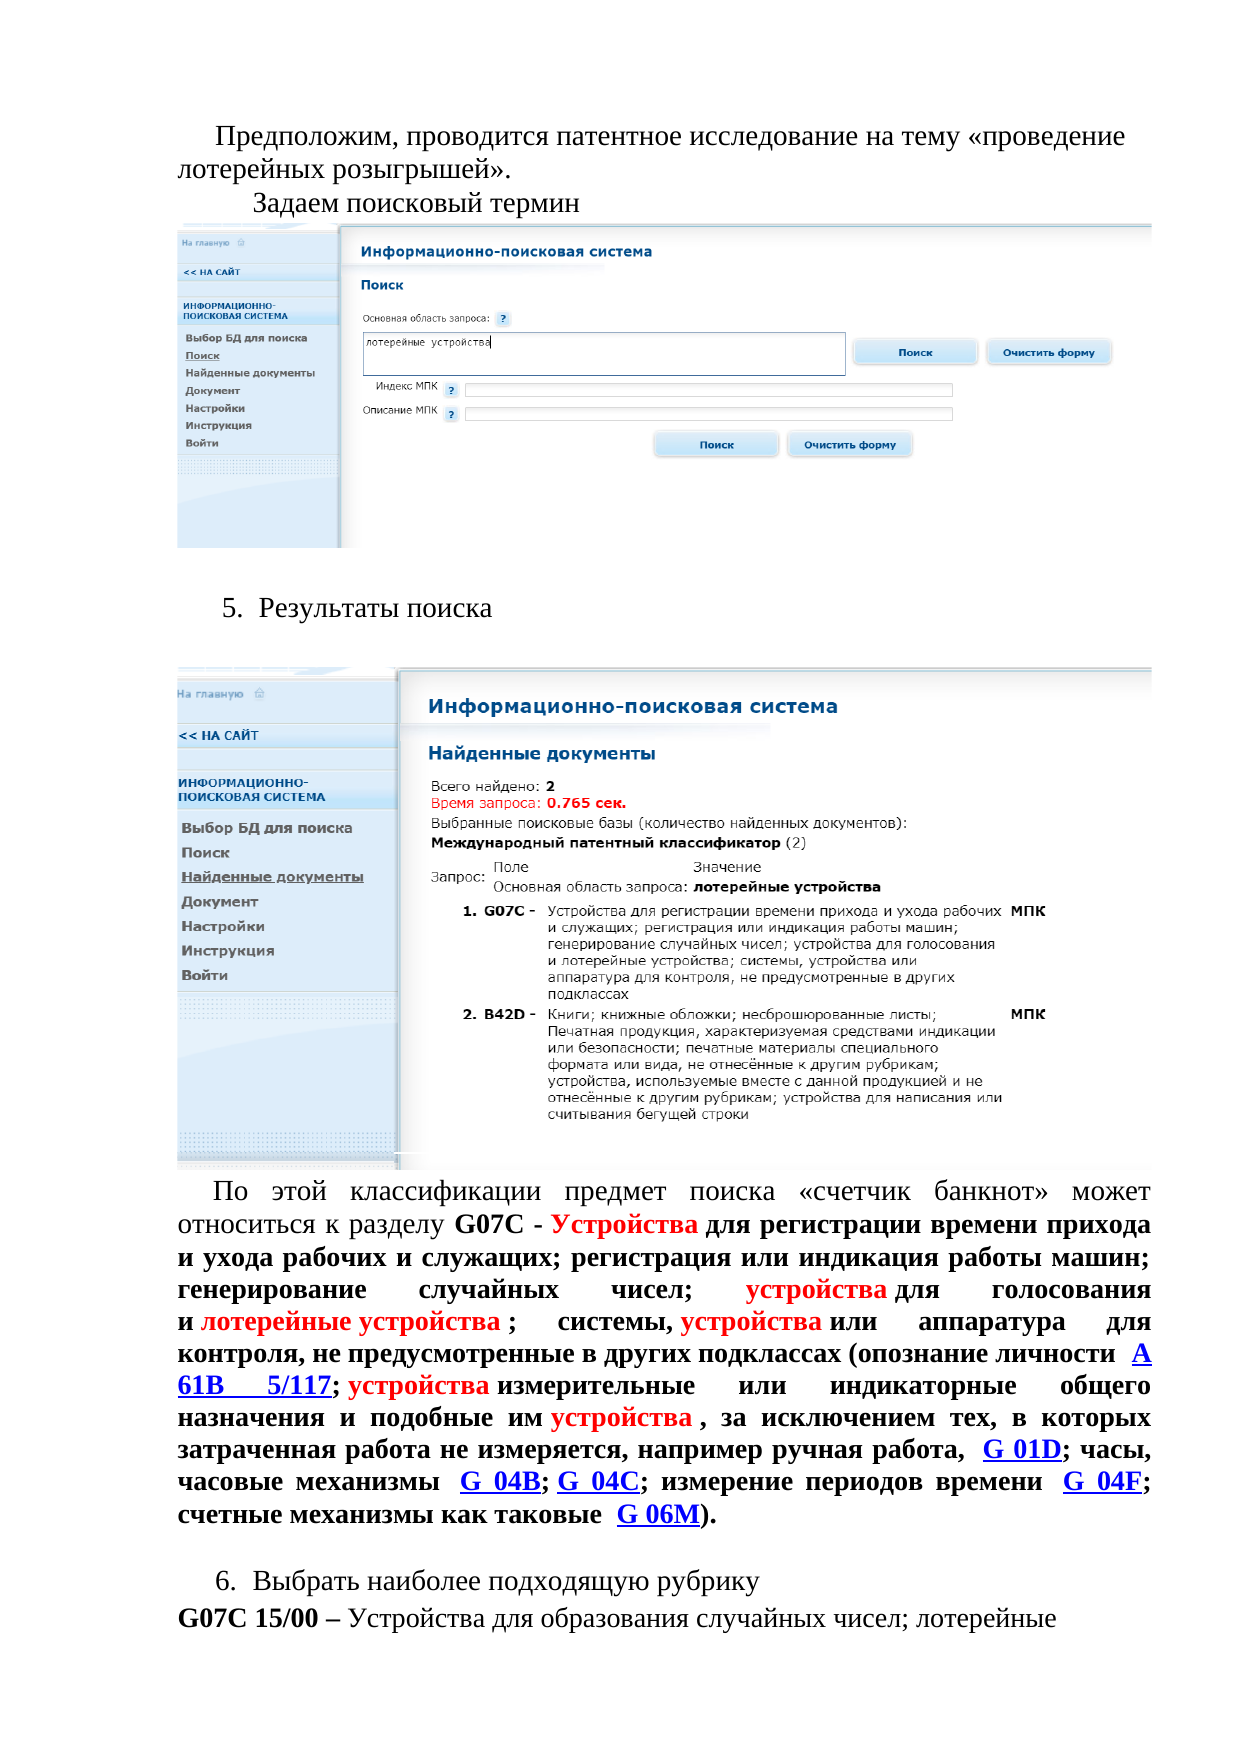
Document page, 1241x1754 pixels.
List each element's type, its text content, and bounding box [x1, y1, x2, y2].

text По этой классификации предмет поиска «счетчик банкнот» может относиться к разделу G07C - Устройства для регистрации времени прихода и ухода рабочих и служащих; регистрация или индикация работы машин; генерирование случайных чисел; устройства для голосования и лотерейные устройства ; системы, устройства или аппаратура для контроля, не предусмотренные в других подклассах (опознание личности A 61B 5/117; устройства измерительные или индикаторные общего назначения и подобные им устройства , за исключением тех, в которых затраченная работа не измеряется, например ручная работа, G 01D; часы, часовые механизмы G 04B; G 04C; измерение периодов времени G 04F; счетные механизмы как таковые G 06M). [177, 1173, 1152, 1530]
picture [177, 667, 1152, 1170]
list Выбрать наиболее подходящую рубрику [215, 1563, 1152, 1596]
picture [177, 223, 1152, 548]
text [177, 1601, 1152, 1634]
text Задаем поисковый термин [252, 185, 1152, 219]
list Результаты поиска [222, 590, 1152, 624]
text Предположим, проводится патентное исследование на тему «проведение лотерейных розыгрышей». [177, 118, 1152, 185]
